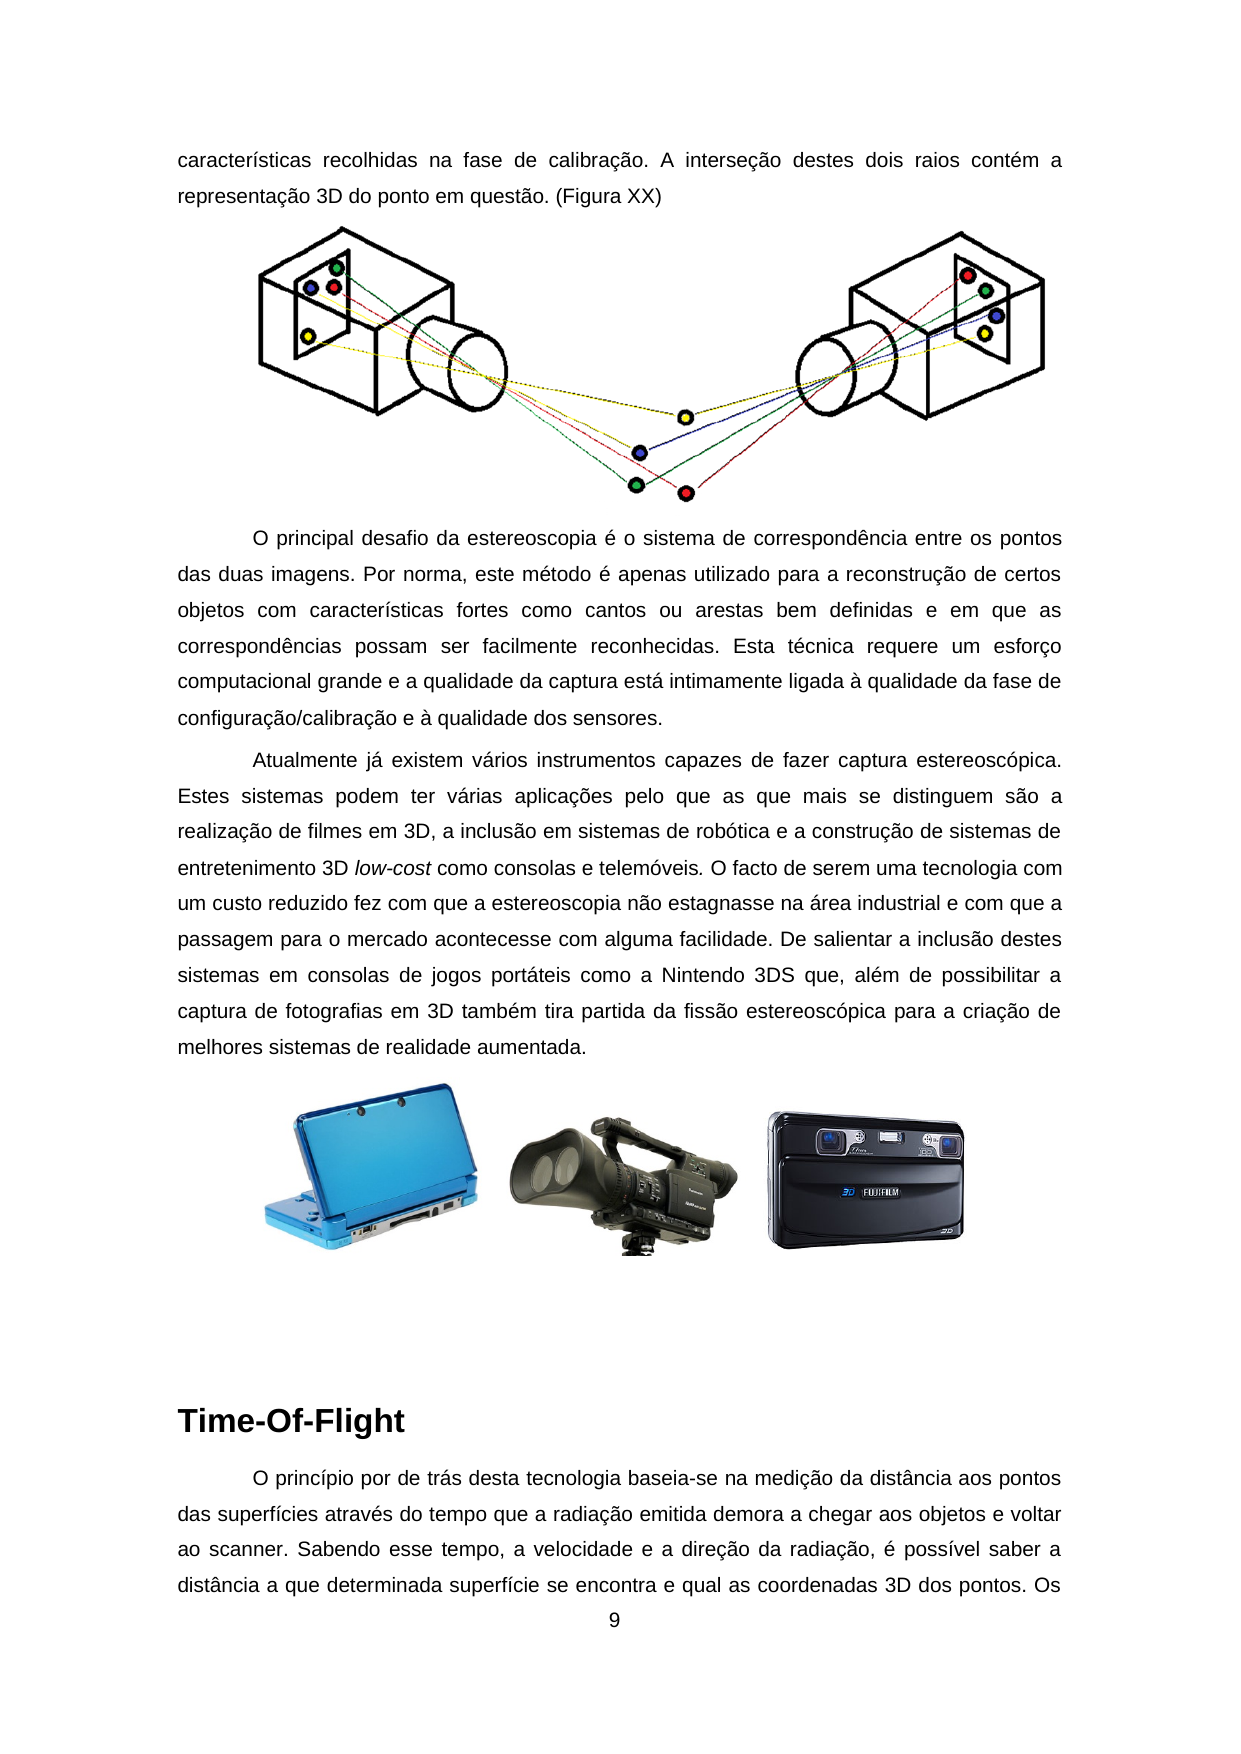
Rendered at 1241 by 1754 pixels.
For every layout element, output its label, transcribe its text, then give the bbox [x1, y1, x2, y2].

text Atualmente já existem vários instrumentos capazes de fazer captura estereoscópica. Estes sistemas podem ter várias aplicações pelo que as que mais se distinguem são a realização de filmes em 3D, a inclusão em sistemas de robótica e a construção de sistemas de entretenimento 3D low-cost como consolas e telemóveis. O facto de serem uma tecnologia com um custo reduzido fez com que a estereoscopia não estagnasse na área industrial e com que a passagem para o mercado acontecesse com alguma facilidade. De salientar a inclusão destes sistemas em consolas de jogos portáteis como a Nintendo 3DS que, além de possibilitar a captura de fotografias em 3D também tira partida da fissão estereoscópica para a criação de melhores sistemas de realidade aumentada. [177, 747, 1063, 1059]
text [177, 148, 1063, 208]
text Time-Of-Flight [177, 1402, 1063, 1440]
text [177, 1465, 1063, 1597]
text O principal desafio da estereoscopia é o sistema de correspondência entre os pontos das duas imagens. Por norma, este método é apenas utilizado para a reconstrução de certos objetos com características fortes como cantos ou arestas bem definidas e em que as correspondências possam ser facilmente reconhecidas. Esta técnica requere um esforço computacional grande e a qualidade da captura está intimamente ligada à qualidade da fase de configuração/calibração e à qualidade dos sensores. [177, 526, 1063, 729]
picture [495, 1111, 746, 1256]
picture [252, 1077, 490, 1256]
picture [751, 1106, 981, 1256]
